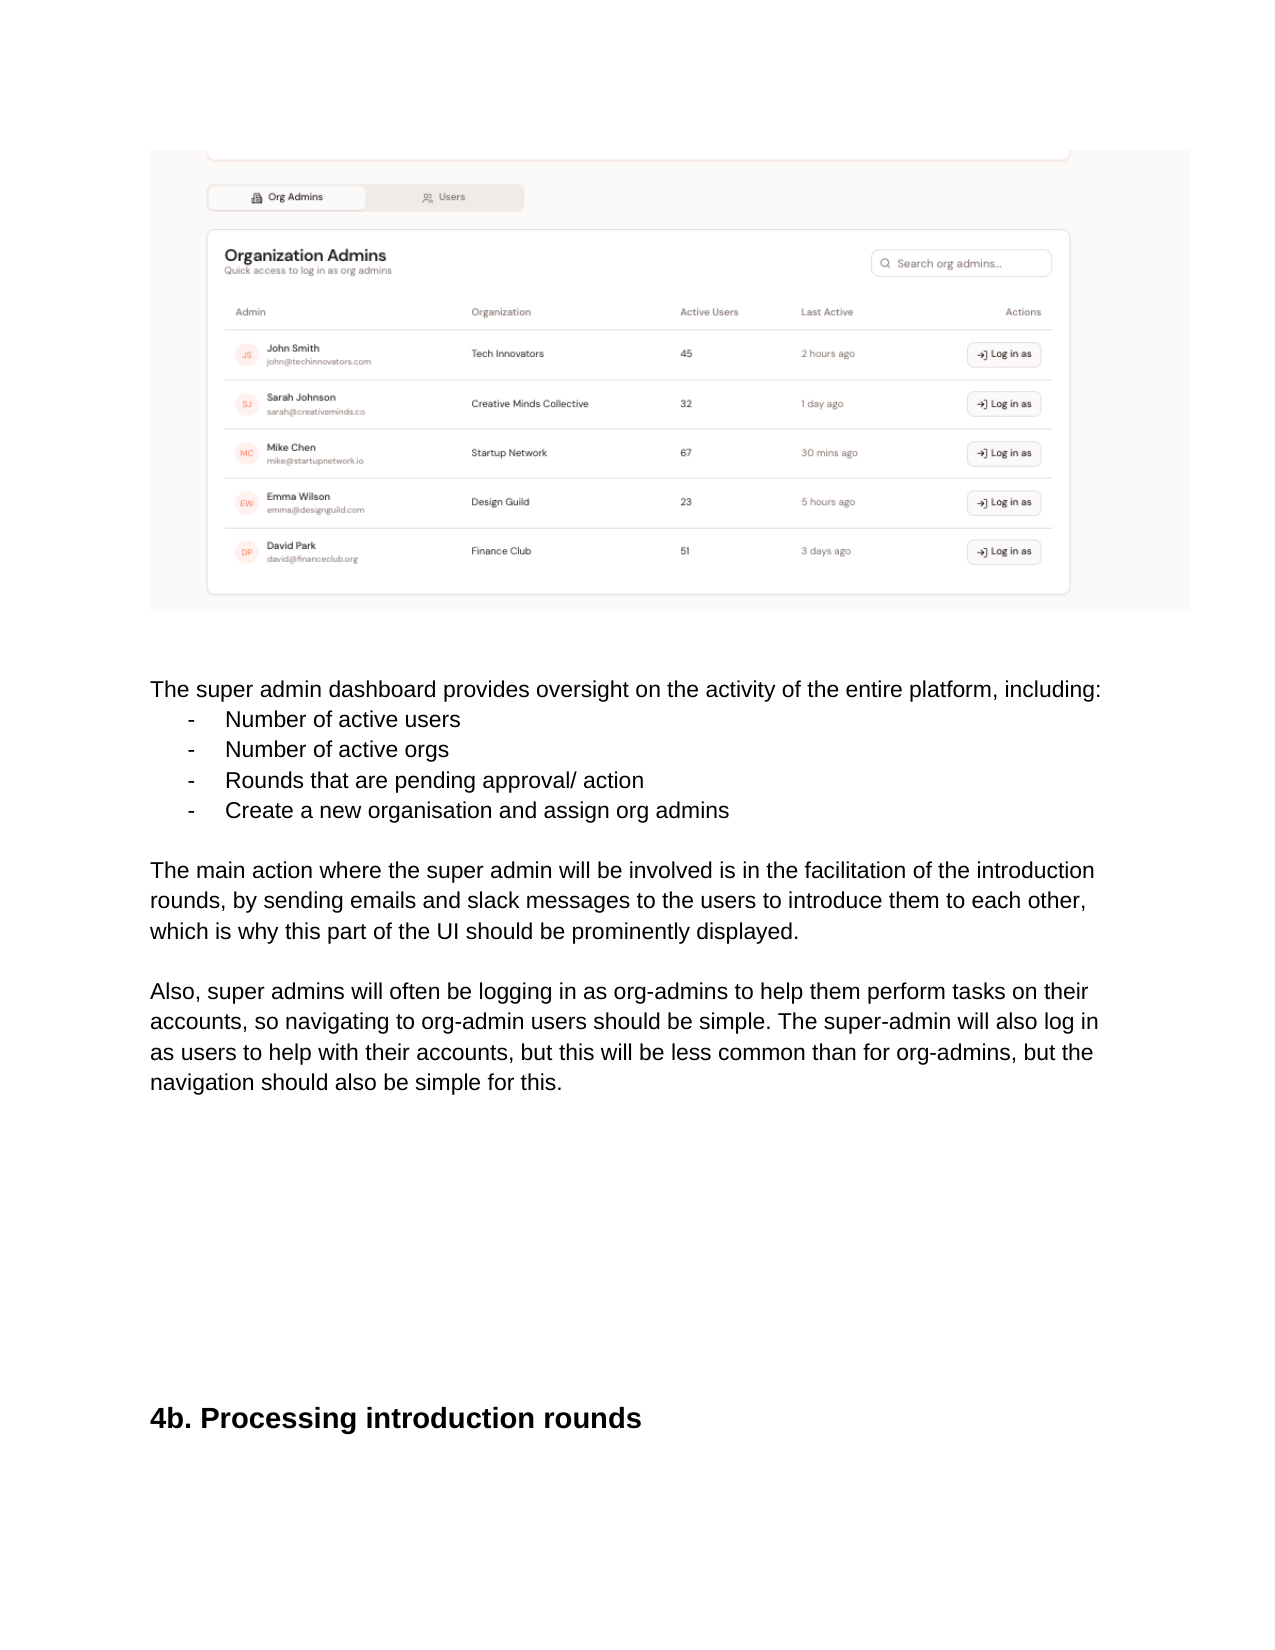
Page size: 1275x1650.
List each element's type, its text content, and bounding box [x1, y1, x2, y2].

list Create a new organisation and assign org admins [187, 797, 1125, 823]
text The super admin dashboard provides oversight on the activity of the entire platform, including: [150, 676, 1125, 702]
text Also, super admins will often be logging in as org-admins to help them perform tasks on their accounts, so navigating to org-admin users should be simple. The super-admin will also log in as users to help with their accounts, but this will be less common than for org-admins, but the navigation should also be simple for this. [150, 978, 1125, 1095]
list Number of active users [187, 706, 1125, 732]
list Rounds that are pending approval/ action [187, 767, 1125, 793]
text The main action where the super admin will be involved is in the facilitation of the introduction rounds, by sending emails and slack messages to the users to introduce them to each other, which is why this part of the UI should be prominently displayed. [150, 857, 1125, 944]
subtitle 4b. Processing introduction rounds [150, 1402, 1125, 1435]
picture [150, 150, 1190, 612]
list Number of active orgs [187, 736, 1125, 763]
